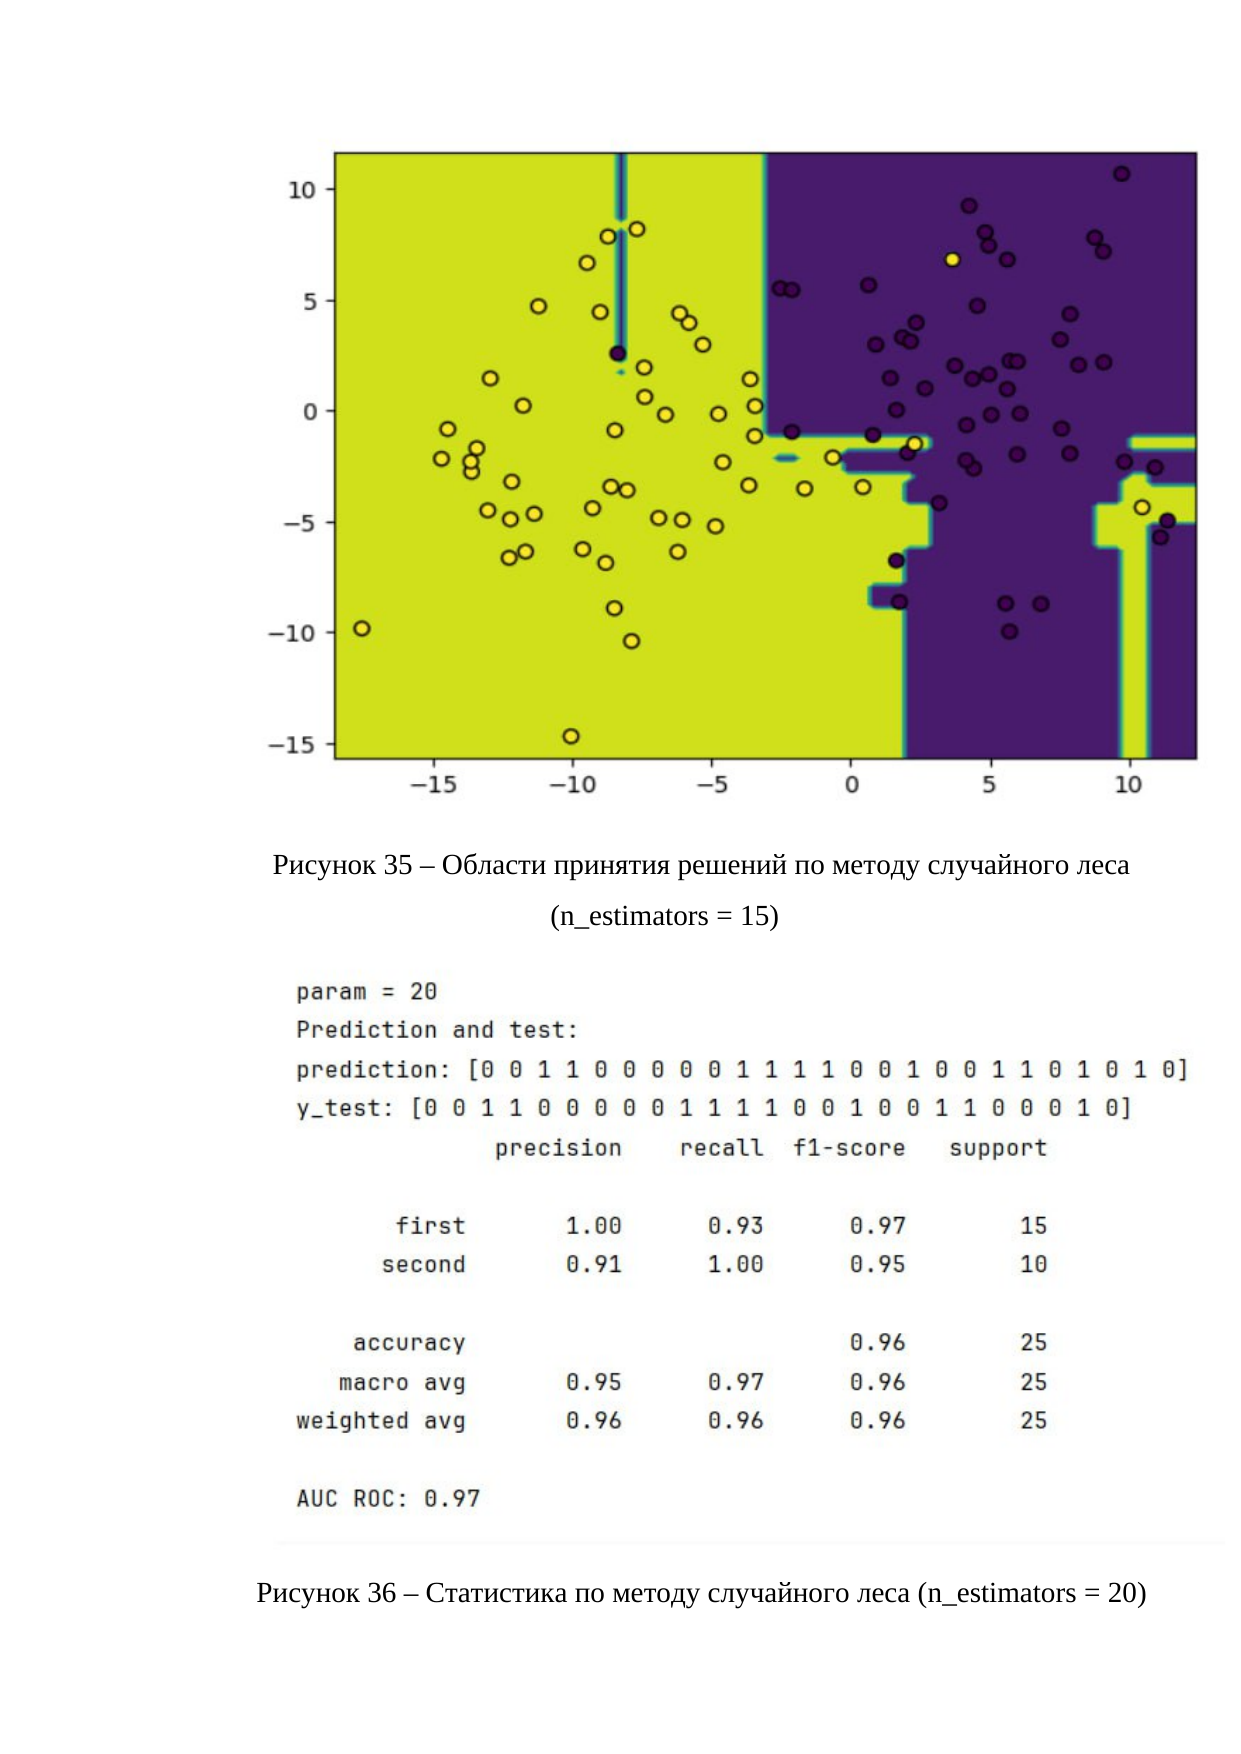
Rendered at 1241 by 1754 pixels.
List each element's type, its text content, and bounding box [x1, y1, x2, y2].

text Рисунок 35 – Области принятия решений по методу случайного леса (n_estimators = 15) [177, 847, 1152, 931]
picture [251, 118, 1226, 831]
picture [251, 948, 1226, 1558]
text Рисунок 36 – Статистика по методу случайного леса (n_estimators = 20) [177, 1575, 1152, 1608]
